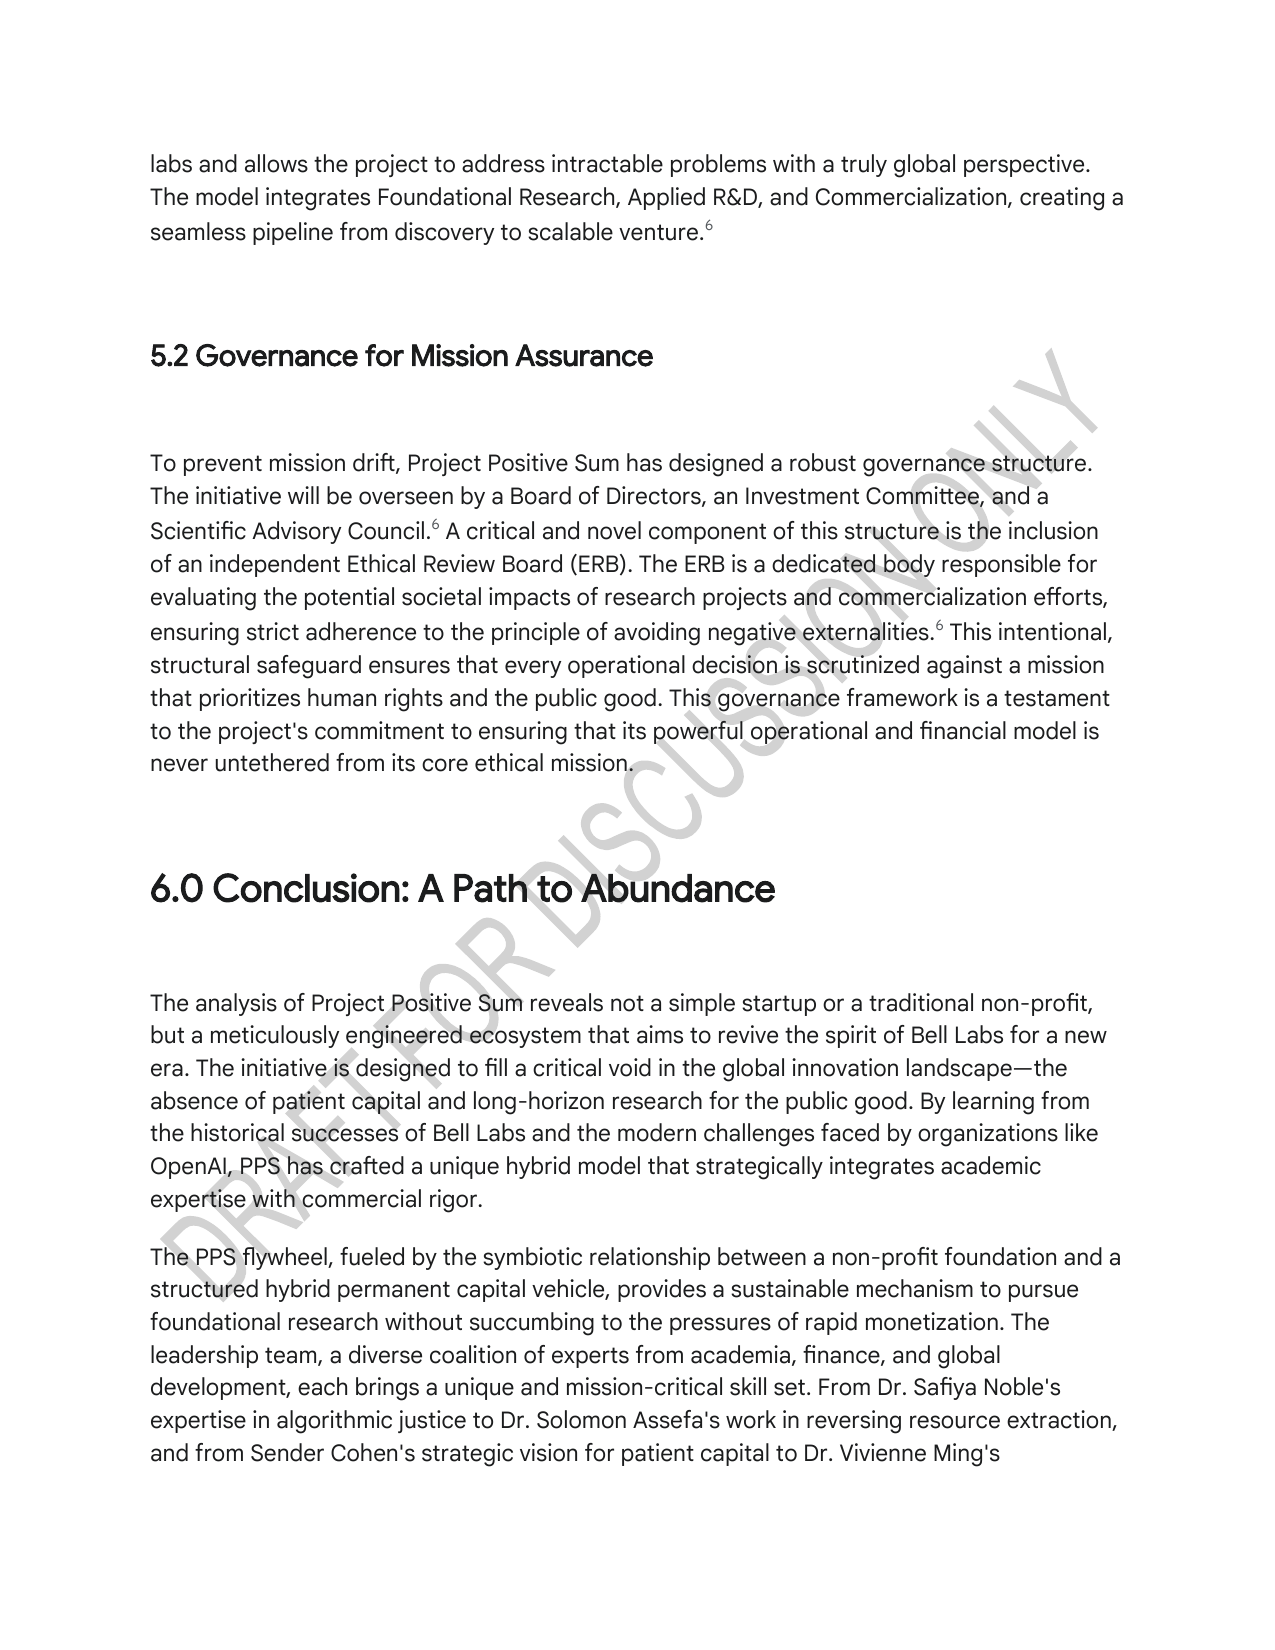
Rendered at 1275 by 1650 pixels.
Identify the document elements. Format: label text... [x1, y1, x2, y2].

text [150, 1243, 1125, 1468]
text To prevent mission drift, Project Positive Sum has designed a robust governance structure. The initiative will be overseen by a Board of Directors, an Investment Committee, and a Scientific Advisory Council.6 A critical and novel component of this structure is the inclusion of an independent Ethical Review Board (ERB). The ERB is a dedicated body responsible for evaluating the potential societal impacts of research projects and commercialization efforts, ensuring strict adherence to the principle of avoiding negative externalities.6 This intentional, structural safeguard ensures that every operational decision is scrutinized against a mission that prioritizes human rights and the public good. This governance framework is a testament to the project's commitment to ensuring that its powerful operational and financial model is never untethered from its core ethical mission. [150, 449, 1125, 778]
text The analysis of Project Positive Sum reveals not a simple startup or a traditional non-profit, but a meticulously engineered ecosystem that aims to revive the spirit of Bell Labs for a new era. The initiative is designed to fill a critical void in the global innovation landscape—the absence of patient capital and long-horizon research for the public good. By learning from the historical successes of Bell Labs and the modern challenges faced by organizations like OpenAI, PPS has crafted a unique hybrid model that strategically integrates academic expertise with commercial rigor. [150, 989, 1125, 1214]
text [150, 150, 1125, 247]
subtitle 6.0 Conclusion: A Path to Abundance [150, 865, 1125, 912]
subtitle 5.2 Governance for Mission Assurance [150, 337, 1125, 374]
